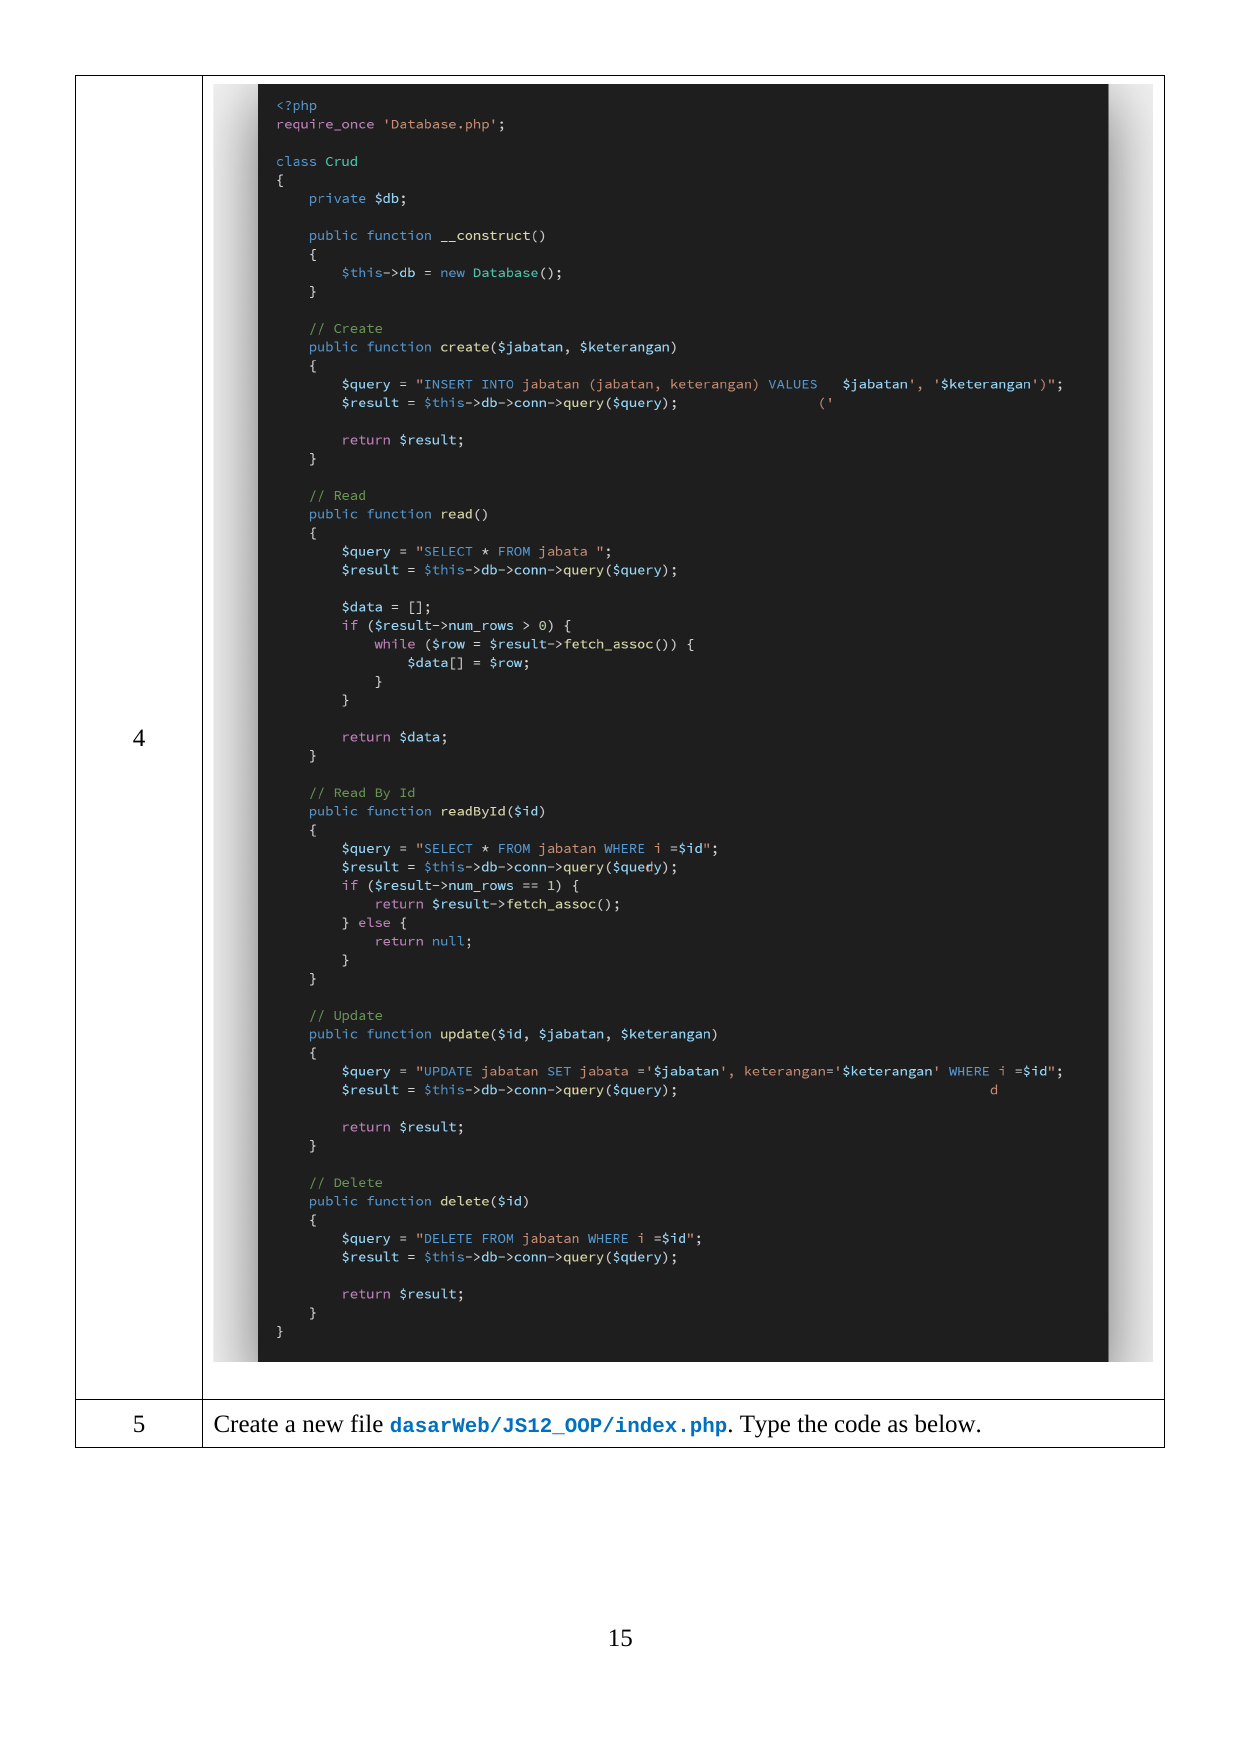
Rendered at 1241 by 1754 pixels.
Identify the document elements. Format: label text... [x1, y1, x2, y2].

table_cell Create a new file dasarWeb/JS12_OOP/index.php. Type the code as below. [203, 1400, 1164, 1447]
picture [213, 84, 1153, 1362]
table_cell 5 [76, 1400, 202, 1447]
table_cell 4 [76, 76, 202, 1399]
table_cell [203, 76, 1164, 1399]
